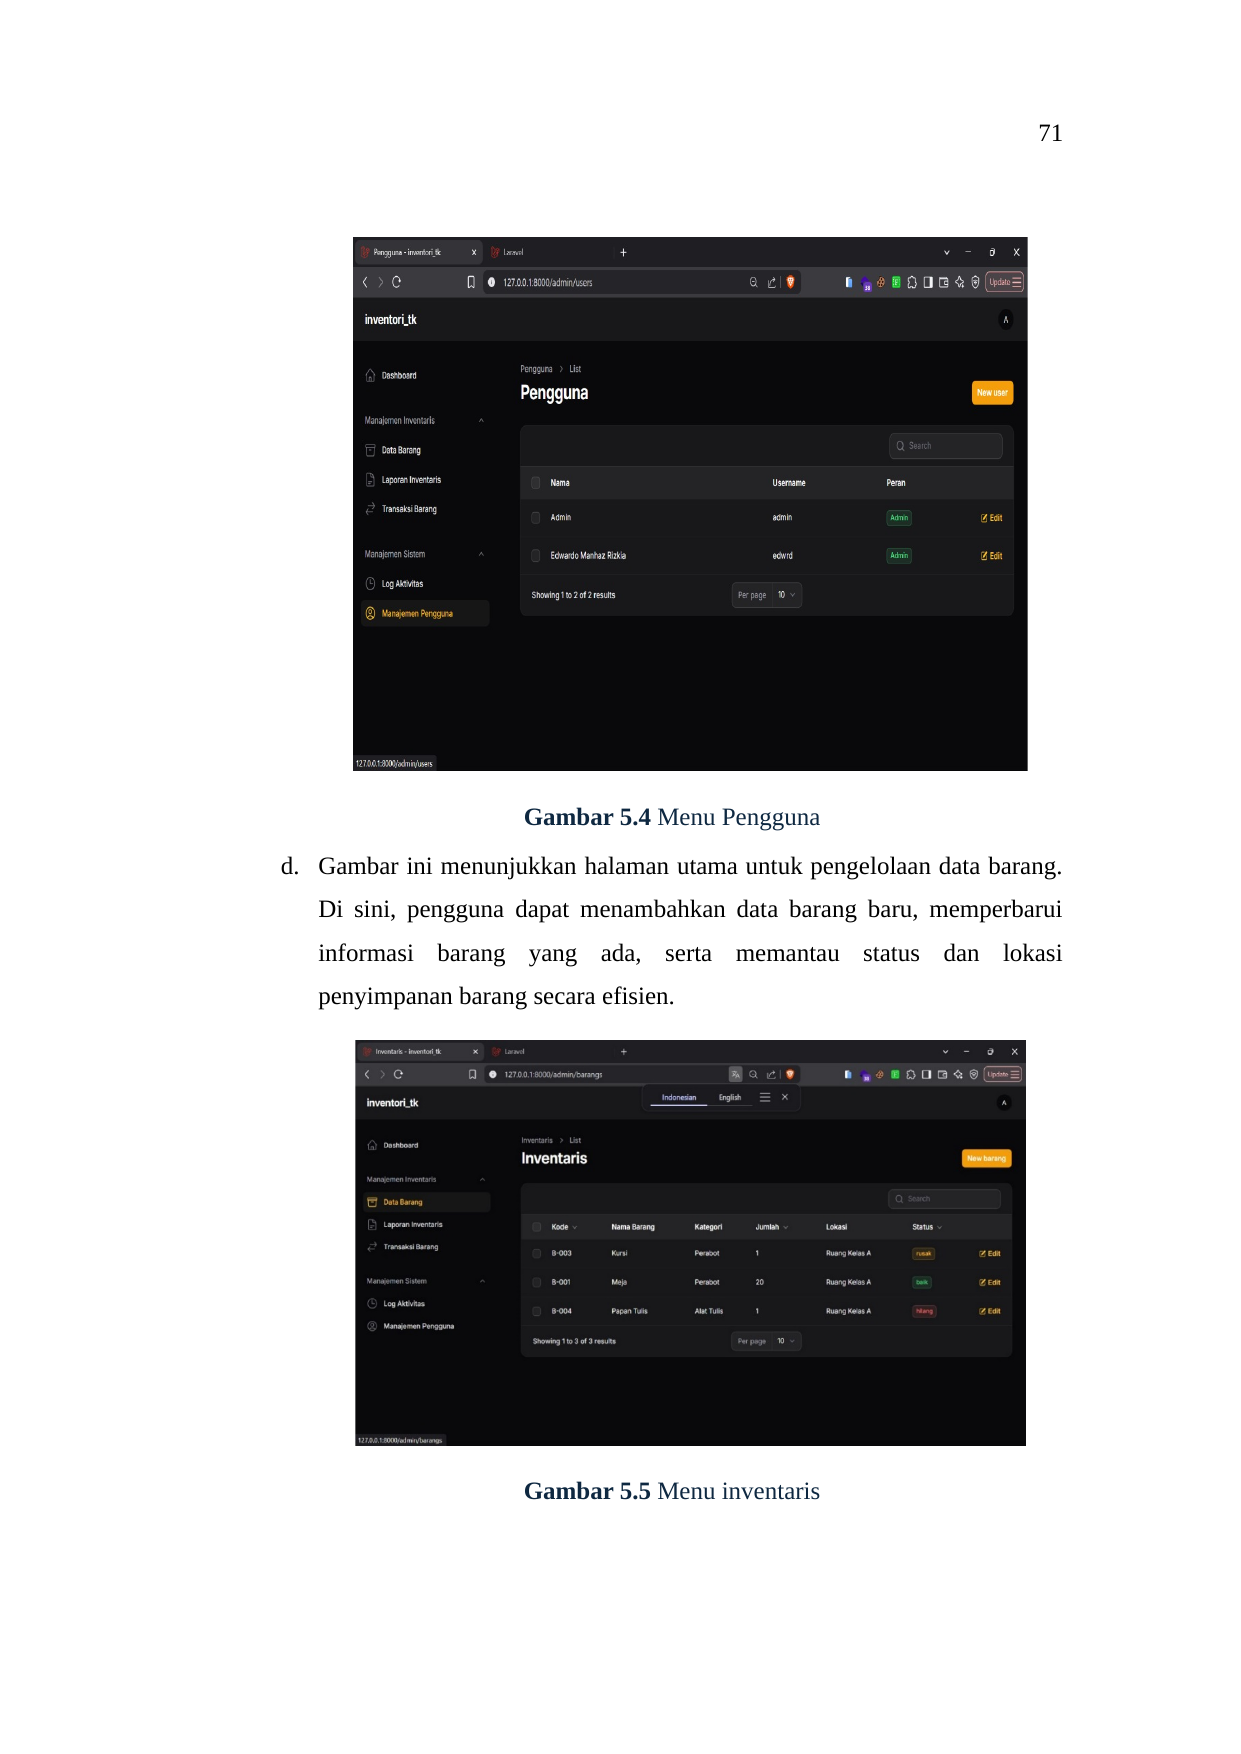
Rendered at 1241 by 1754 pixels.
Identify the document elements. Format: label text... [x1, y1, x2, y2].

picture [355, 1040, 1026, 1446]
text Gambar 5.5 Menu inventaris [281, 1476, 1063, 1505]
list Gambar ini menunjukkan halaman utama untuk pengelolaan data barang. Di sini, pengguna dapat menambahkan data barang baru, memperbarui informasi barang yang ada, serta memantau status dan lokasi penyimpanan barang secara efisien. [281, 851, 1063, 1009]
picture [353, 237, 1028, 771]
text Gambar 5.4 Menu Pengguna [281, 802, 1063, 831]
